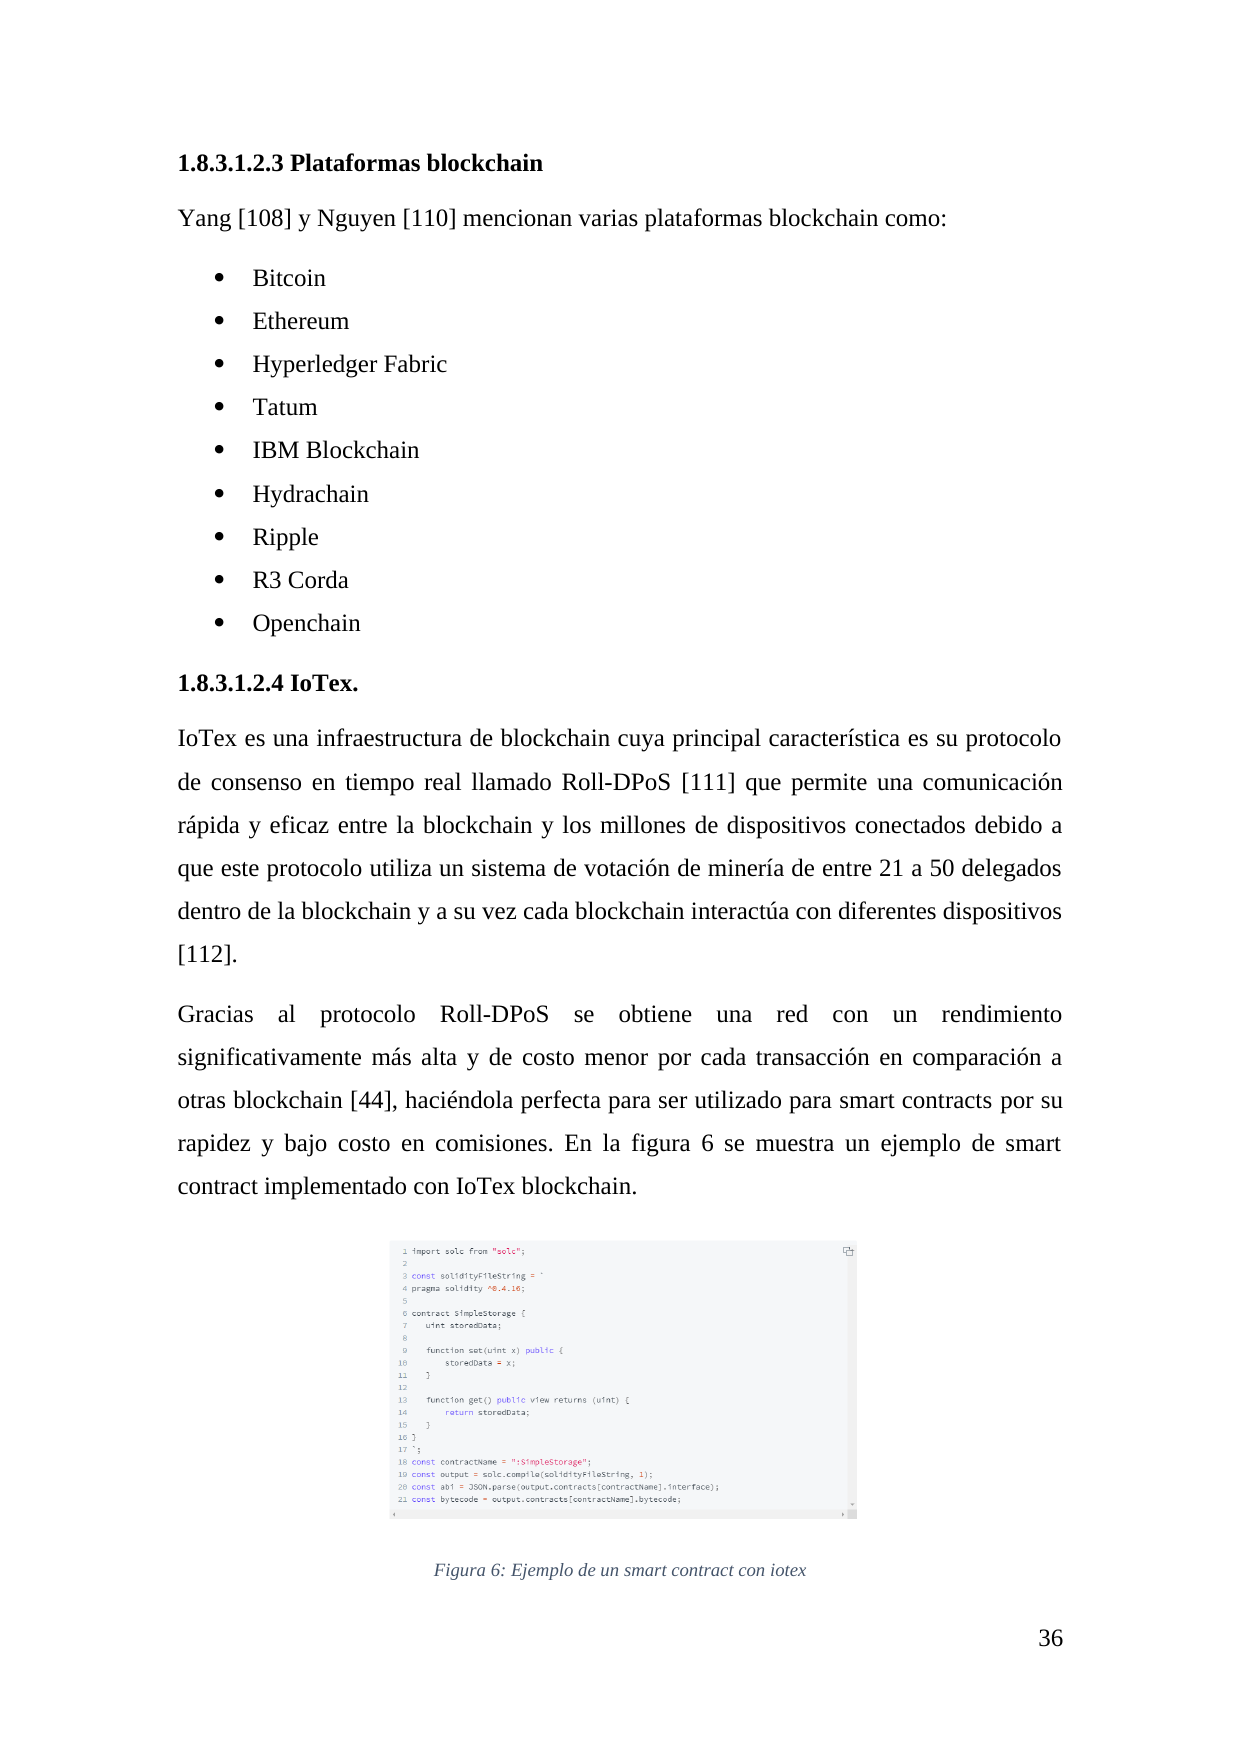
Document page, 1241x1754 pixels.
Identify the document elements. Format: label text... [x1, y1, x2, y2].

list Hydrachain [215, 479, 1063, 507]
text Figura 6: Ejemplo de un smart contract con iotex [177, 1559, 1063, 1580]
list Tatum [215, 392, 1063, 421]
list IoTex. [177, 668, 1063, 697]
list IBM Blockchain [215, 436, 1063, 464]
list Hyperledger Fabric [215, 349, 1063, 378]
picture [365, 1231, 876, 1528]
list Plataformas blockchain [177, 148, 1063, 176]
text Gracias al protocolo Roll-DPoS se obtiene una red con un rendimiento significativamente más alta y de costo menor por cada transacción en comparación a otras blockchain , haciéndola perfecta para ser utilizado para smart contracts por su rapidez y bajo costo en comisiones. En la figura 6 se muestra un ejemplo de smart contract implementado con IoTex blockchain. [177, 999, 1063, 1200]
list R3 Corda [215, 565, 1063, 594]
list Ripple [215, 522, 1063, 551]
text IoTex es una infraestructura de blockchain cuya principal característica es su protocolo de consenso en tiempo real llamado Roll-DPoS que permite una comunicación rápida y eficaz entre la blockchain y los millones de dispositivos conectados debido a que este protocolo utiliza un sistema de votación de minería de entre 21 a 50 delegados dentro de la blockchain y a su vez cada blockchain interactúa con diferentes dispositivos . [177, 723, 1063, 968]
list Ethereum [215, 306, 1063, 335]
text Yang y Nguyen mencionan varias plataformas blockchain como: [177, 203, 1063, 232]
list Bitcoin [215, 263, 1063, 292]
list Openchain [215, 608, 1063, 637]
